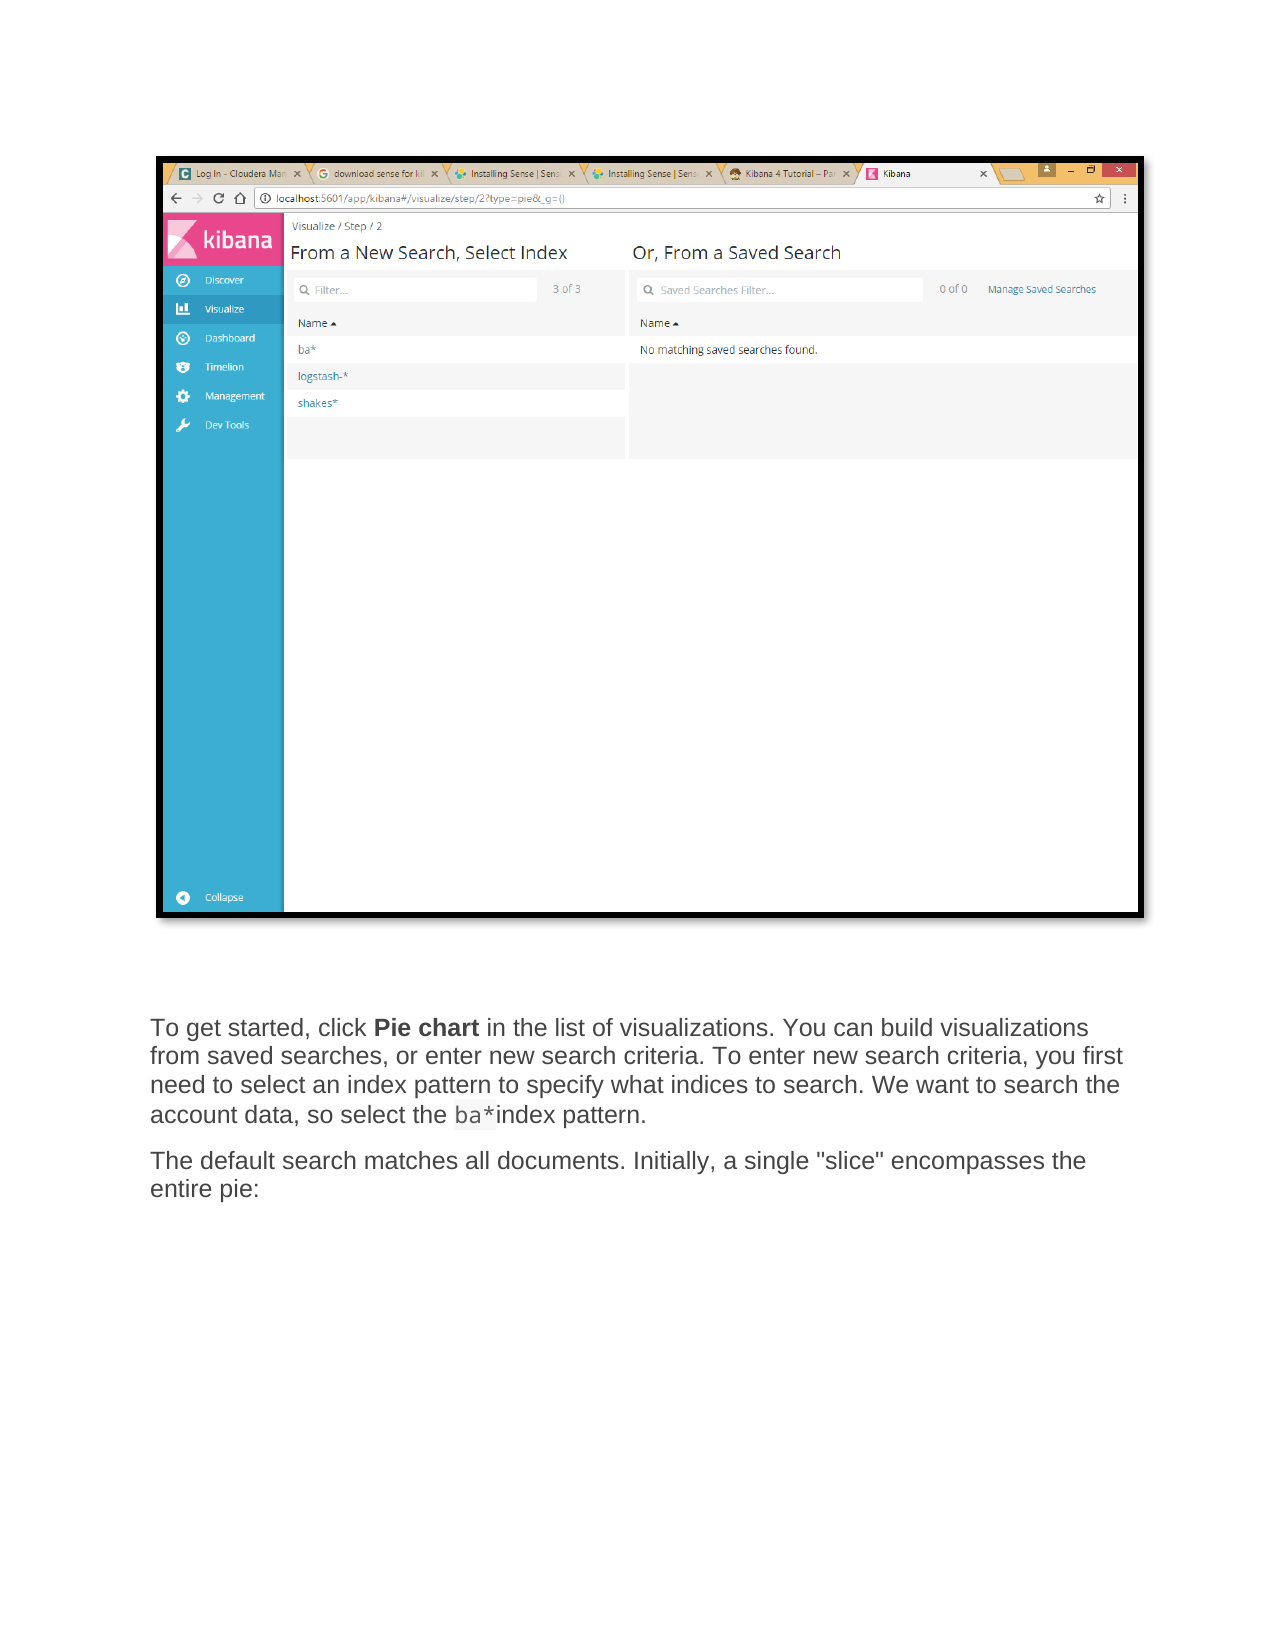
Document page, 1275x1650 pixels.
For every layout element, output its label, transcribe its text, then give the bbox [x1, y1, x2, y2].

text To get started, click Pie chart in the list of visualizations. You can build visualizations from saved searches, or enter new search criteria. To enter new search criteria, you first need to select an index pattern to specify what indices to search. We want to search the account data, so select the ba*index pattern. [150, 1012, 1125, 1130]
text The default search matches all documents. Initially, a single "slice" encompasses the entire pie: [150, 1146, 1125, 1203]
picture [163, 163, 1138, 912]
